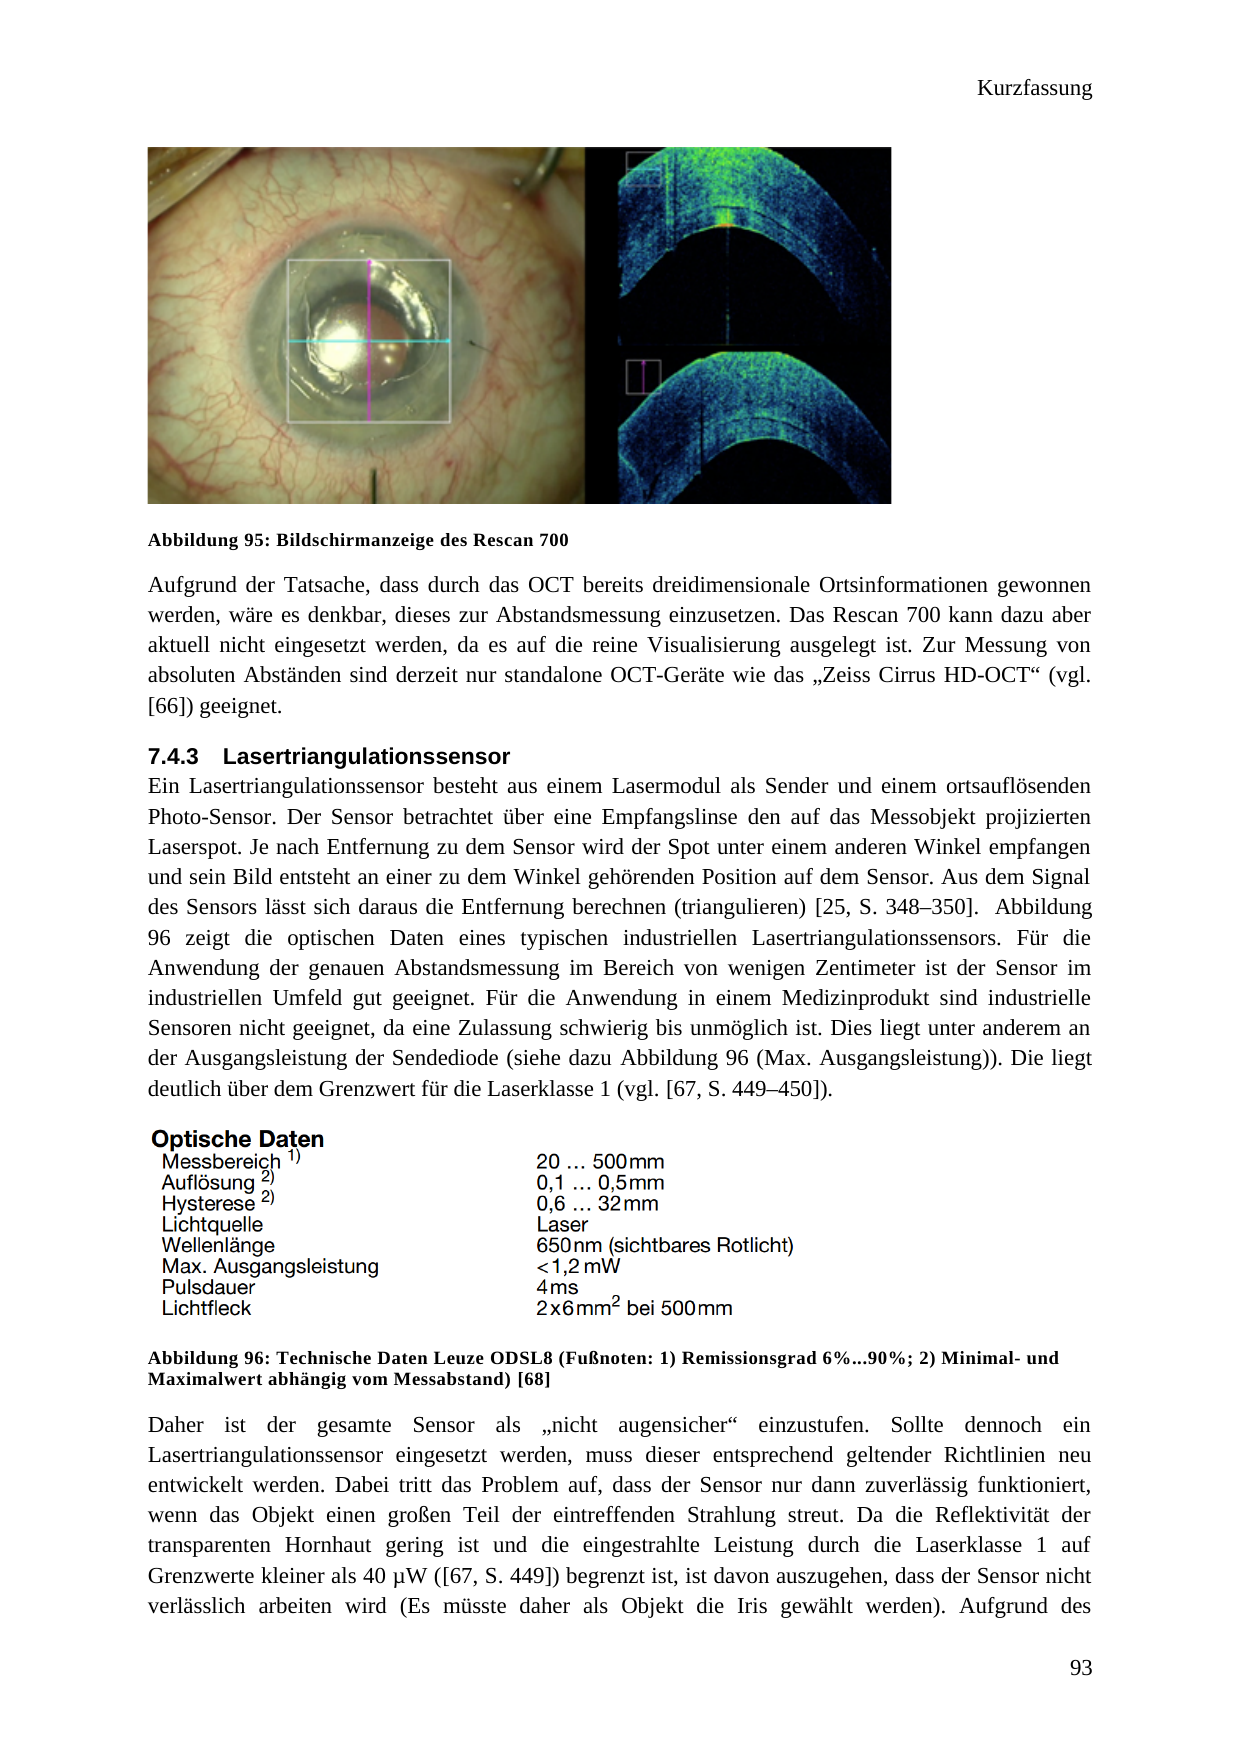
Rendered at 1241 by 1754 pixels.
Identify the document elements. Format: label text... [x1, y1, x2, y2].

subtitle Lasertriangulationssensor [148, 743, 1093, 769]
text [148, 1411, 1093, 1618]
picture [147, 1125, 803, 1322]
text Ein Lasertriangulationssensor besteht aus einem Lasermodul als Sender und einem ortsauflösenden Photo-Sensor. Der Sensor betrachtet über eine Empfangslinse den auf das Messobjekt projizierten Laserspot. Je nach Entfernung zu dem Sensor wird der Spot unter einem anderen Winkel empfangen und sein Bild entsteht an einer zu dem Winkel gehörenden Position auf dem Sensor. Aus dem Signal des Sensors lässt sich daraus die Entfernung berechnen (triangulieren) [25, S. 348–350]. Abbildung 96 zeigt die optischen Daten eines typischen industriellen Lasertriangulationssensors. Für die Anwendung der genauen Abstandsmessung im Bereich von wenigen Zentimeter ist der Sensor im industriellen Umfeld gut geeignet. Für die Anwendung in einem Medizinprodukt sind industrielle Sensoren nicht geeignet, da eine Zulassung schwierig bis unmöglich ist. Dies liegt unter anderem an der Ausgangsleistung der Sendediode (siehe dazu Abbildung 96 (Max. Ausgangsleistung)). Die liegt deutlich über dem Grenzwert für die Laserklasse 1 (vgl. [67, S. 449–450]). [148, 772, 1093, 1101]
picture [147, 147, 892, 504]
text Aufgrund der Tatsache, dass durch das OCT bereits dreidimensionale Ortsinformationen gewonnen werden, wäre es denkbar, dieses zur Abstandsmessung einzusetzen. Das Rescan 700 kann dazu aber aktuell nicht eingesetzt werden, da es auf die reine Visualisierung ausgelegt ist. Zur Messung von absoluten Abständen sind derzeit nur standalone OCT-Geräte wie das „Zeiss Cirrus HD-OCT“ (vgl. [66]) geeignet. [148, 571, 1093, 718]
